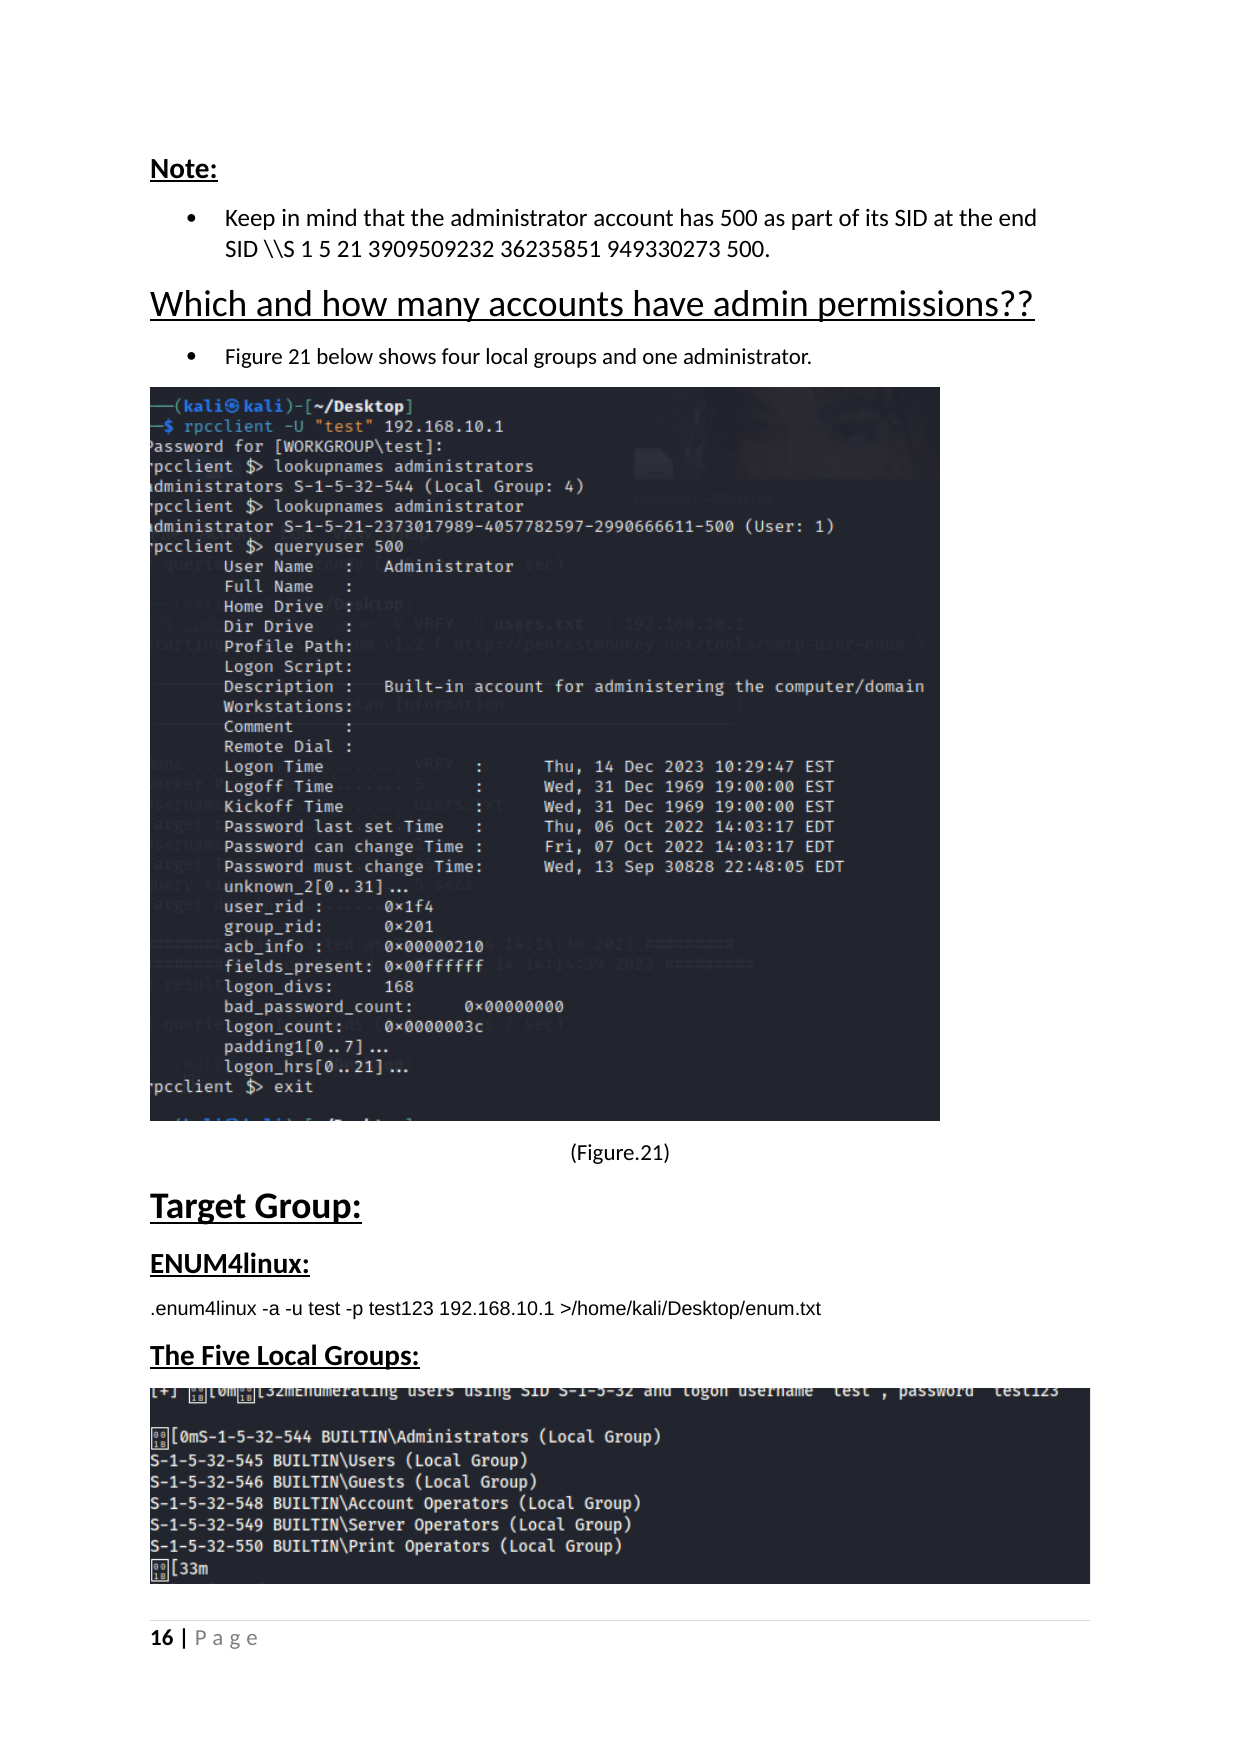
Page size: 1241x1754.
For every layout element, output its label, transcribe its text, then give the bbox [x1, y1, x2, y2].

text ENUM4linux: [150, 1245, 1090, 1281]
text Which and how many accounts have admin permissions?? [150, 280, 1090, 326]
text .enum4linux -a -u test -p test123 192.168.10.1 >/home/kali/Desktop/enum.txt [150, 1297, 1090, 1320]
text Target Group: [150, 1182, 1090, 1228]
text The Five Local Groups: [150, 1337, 1090, 1372]
list Figure 21 below shows four local groups and one administrator. [187, 342, 1090, 371]
picture [150, 1388, 1091, 1584]
text (Figure.21) [150, 1138, 1090, 1166]
text Note: [150, 150, 1090, 186]
list Keep in mind that the administrator account has 500 as part of its SID at the end SID \\S 1 5 21 3909509232 36235851 949330273 500. [187, 202, 1090, 263]
picture [150, 387, 940, 1121]
